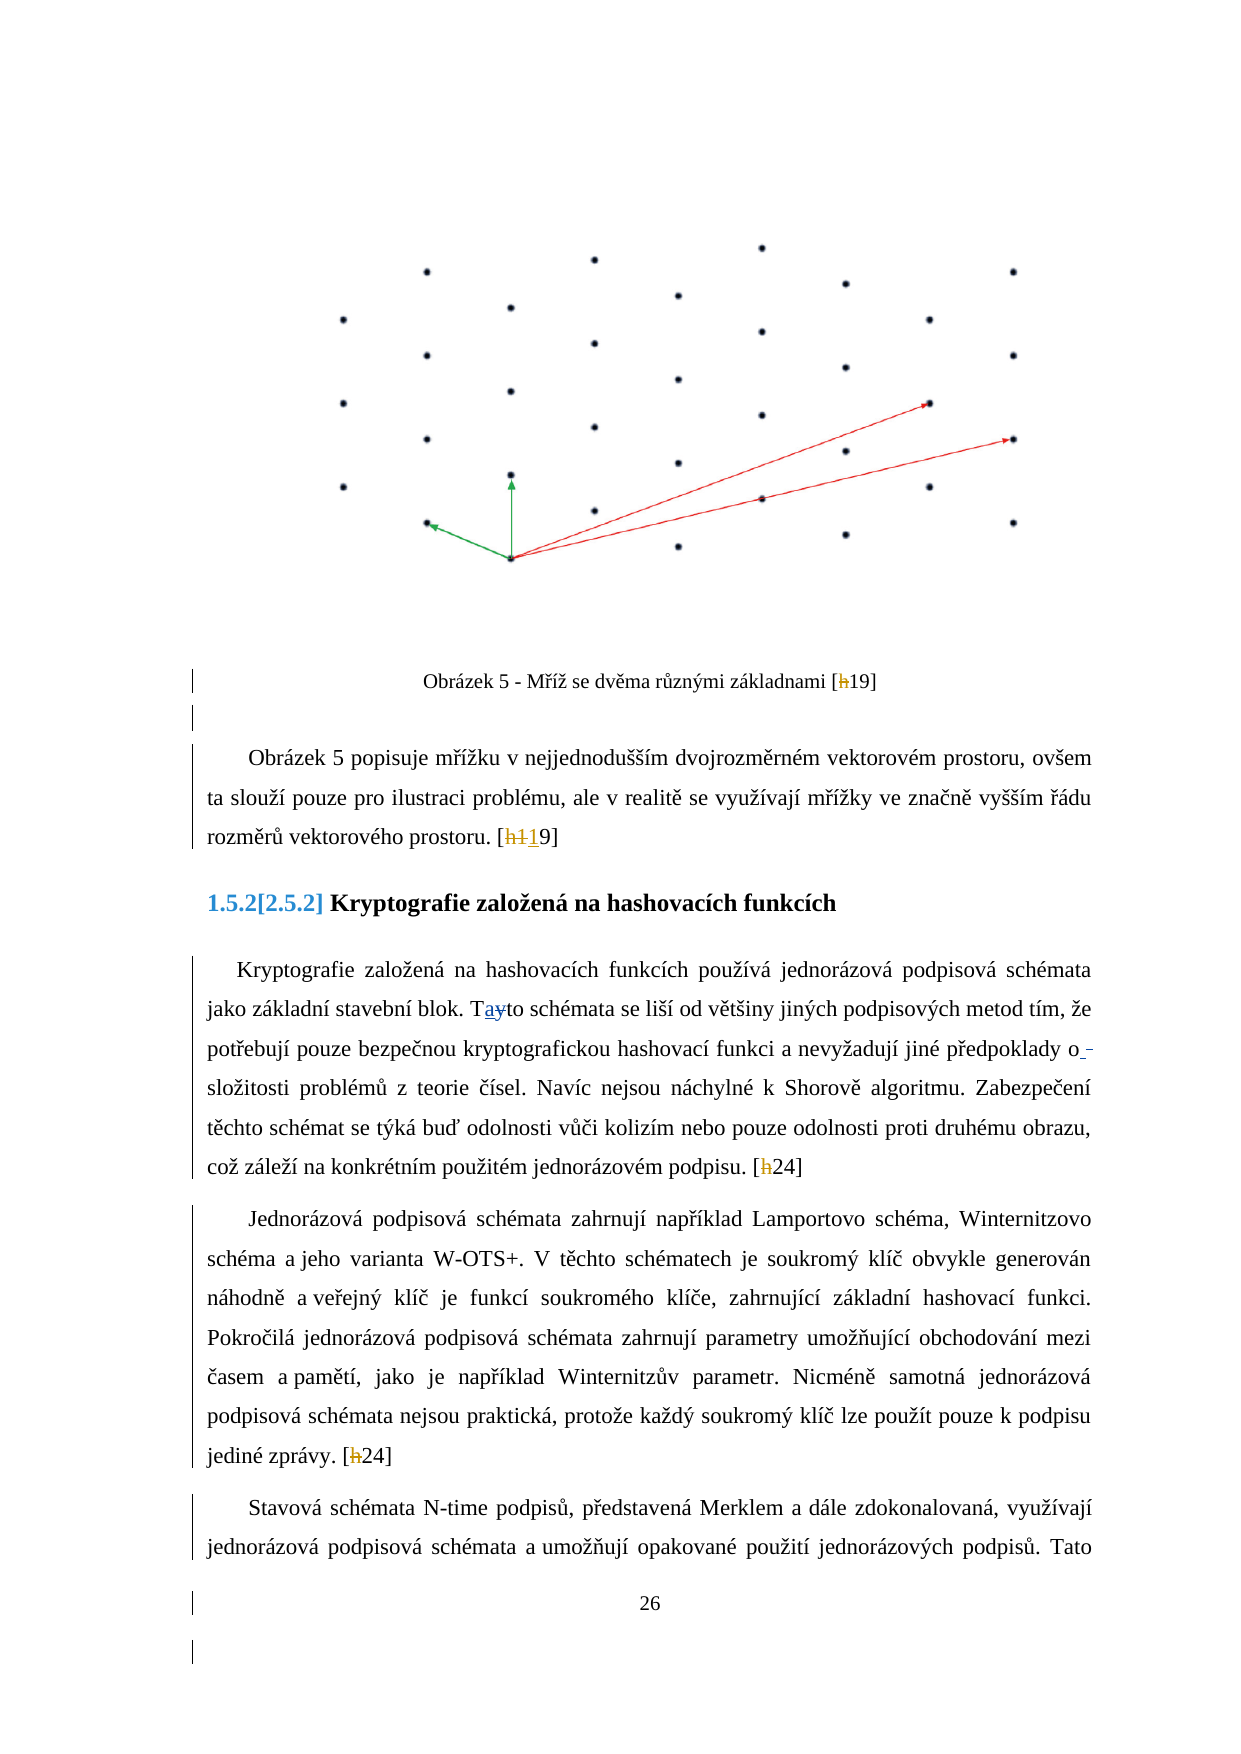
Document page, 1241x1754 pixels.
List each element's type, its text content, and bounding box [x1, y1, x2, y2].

text Obrázek 5 - Mříž se dvěma různými základnami [19] [207, 669, 1092, 693]
picture [206, 147, 1152, 645]
text Kryptografie založená na hashovacích funkcích používá jednorázová podpisová schémata jako základní stavební blok. Tto schémata se liší od většiny jiných podpisových metod tím, že potřebují pouze bezpečnou kryptografickou hashovací funkci a nevyžadují jiné předpoklady osložitosti problémů z teorie čísel. Navíc nejsou náchylné k Shorově algoritmu. Zabezpečení těchto schémat se týká buď odolnosti vůči kolizím nebo pouze odolnosti proti druhému obrazu, což záleží na konkrétním použitém jednorázovém podpisu. [24] [207, 956, 1092, 1179]
text Kryptografie založená na hashovacích funkcích [207, 888, 1092, 916]
text Jednorázová podpisová schémata zahrnují například Lamportovo schéma, Winternitzovo schéma a jeho varianta W-OTS+. V těchto schématech je soukromý klíč obvykle generován náhodně a veřejný klíč je funkcí soukromého klíče, zahrnující základní hashovací funkci. Pokročilá jednorázová podpisová schémata zahrnují parametry umožňující obchodování mezi časem a pamětí, jako je například Winternitzův parametr. Nicméně samotná jednorázová podpisová schémata nejsou praktická, protože každý soukromý klíč lze použít pouze k podpisu jediné zprávy. [24] [207, 1205, 1092, 1468]
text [207, 1494, 1092, 1560]
text Obrázek 5 popisuje mřížku v nejjednodušším dvojrozměrném vektorovém prostoru, ovšem ta slouží pouze pro ilustraci problému, ale v realitě se využívají mřížky ve značně vyšším řádu rozměrů vektorového prostoru. [9] [207, 744, 1092, 849]
